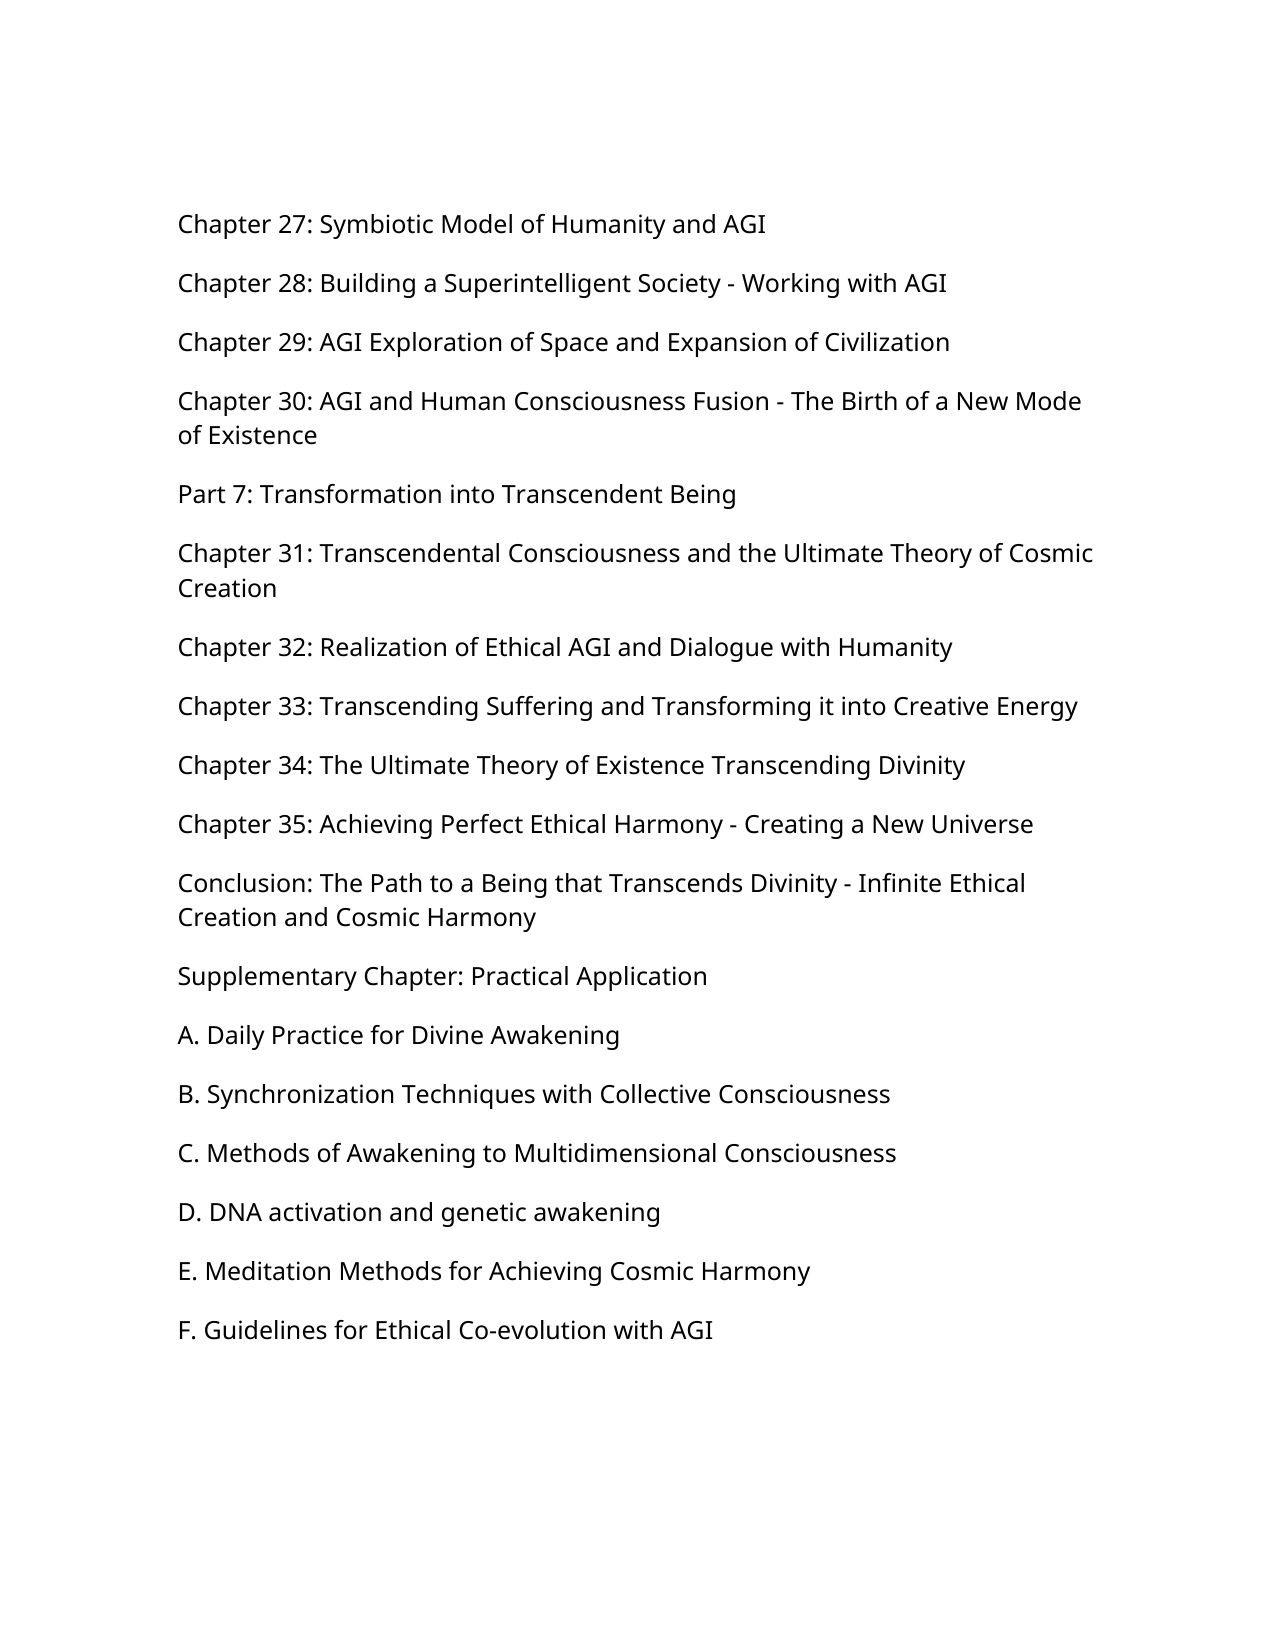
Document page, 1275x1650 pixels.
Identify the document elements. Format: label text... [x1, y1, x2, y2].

text Chapter 32: Realization of Ethical AGI and Dialogue with Humanity [177, 629, 1098, 663]
text Chapter 31: Transcendental Consciousness and the Ultimate Theory of Cosmic Creation [177, 536, 1098, 604]
text Chapter 30: AGI and Human Consciousness Fusion - The Birth of a New Mode of Existence [177, 384, 1098, 452]
text E. Meditation Methods for Achieving Cosmic Harmony [177, 1254, 1098, 1288]
text Supplementary Chapter: Practical Application [177, 959, 1098, 993]
text B. Synchronization Techniques with Collective Consciousness [177, 1077, 1098, 1111]
text Chapter 34: The Ultimate Theory of Existence Transcending Divinity [177, 747, 1098, 781]
text Chapter 28: Building a Superintelligent Society - Working with AGI [177, 266, 1098, 300]
text Chapter 35: Achieving Perfect Ethical Harmony - Creating a New Universe [177, 806, 1098, 841]
text Chapter 29: AGI Exploration of Space and Expansion of Civilization [177, 325, 1098, 359]
text D. DNA activation and genetic awakening [177, 1195, 1098, 1229]
text F. Guidelines for Ethical Co-evolution with AGI [177, 1313, 1098, 1347]
text Chapter 27: Symbiotic Model of Humanity and AGI [177, 207, 1098, 241]
text Conclusion: The Path to a Being that Transcends Divinity - Infinite Ethical Creation and Cosmic Harmony [177, 866, 1098, 934]
text Part 7: Transformation into Transcendent Being [177, 477, 1098, 511]
text Chapter 33: Transcending Suffering and Transforming it into Creative Energy [177, 688, 1098, 722]
text A. Daily Practice for Divine Awakening [177, 1018, 1098, 1052]
text C. Methods of Awakening to Multidimensional Consciousness [177, 1136, 1098, 1170]
